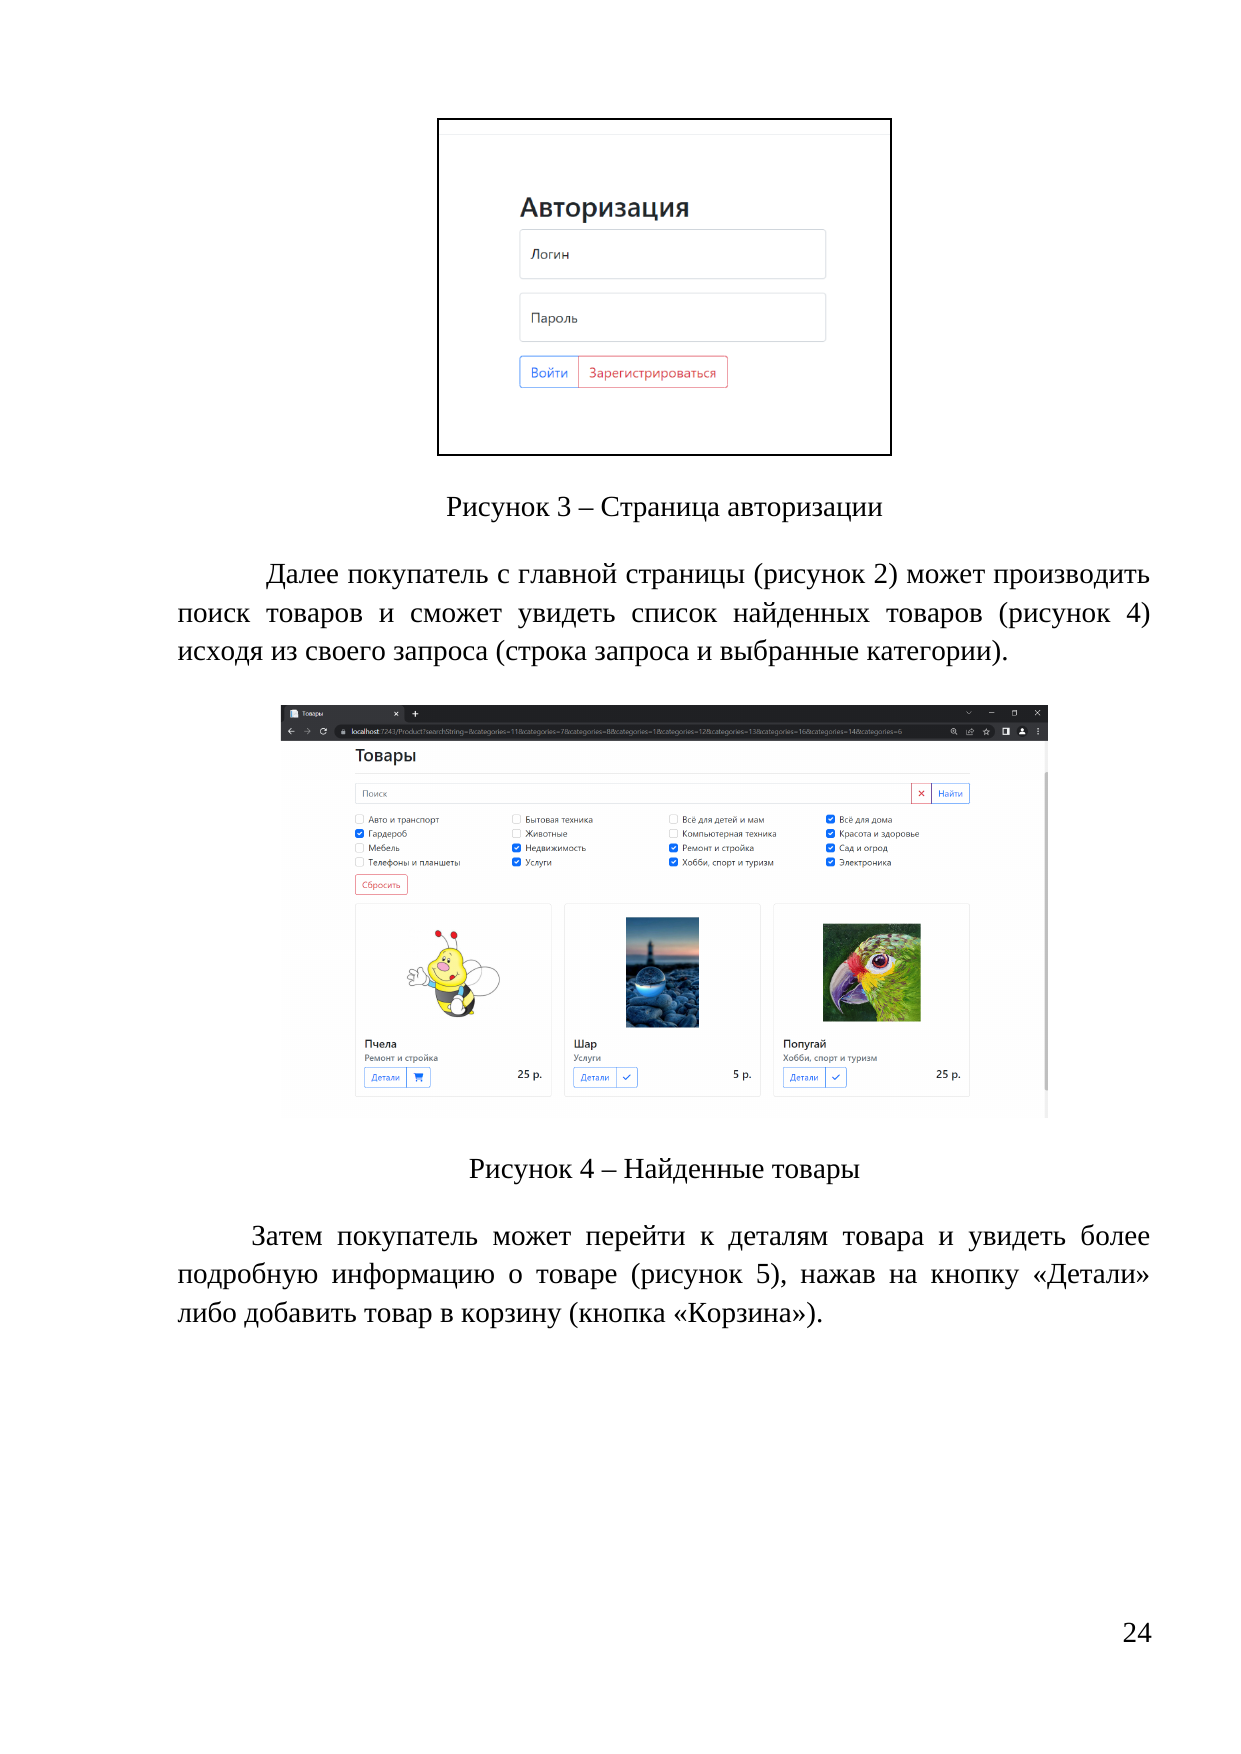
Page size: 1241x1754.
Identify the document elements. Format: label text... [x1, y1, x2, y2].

text Затем покупатель может перейти к деталям товара и увидеть более подробную информацию о товаре (рисунок 5), нажав на кнопку «Детали» либо добавить товар в корзину (кнопка «Корзина»). [177, 1218, 1152, 1328]
text Рисунок 4 – Найденные товары [177, 1151, 1152, 1184]
picture [439, 120, 890, 454]
text Рисунок 3 – Страница авторизации [177, 489, 1152, 523]
picture [280, 705, 1048, 1118]
text Далее покупатель с главной страницы (рисунок 2) может производить поиск товаров и сможет увидеть список найденных товаров (рисунок 4) исходя из своего запроса (строка запроса и выбранные категории). [177, 556, 1152, 667]
